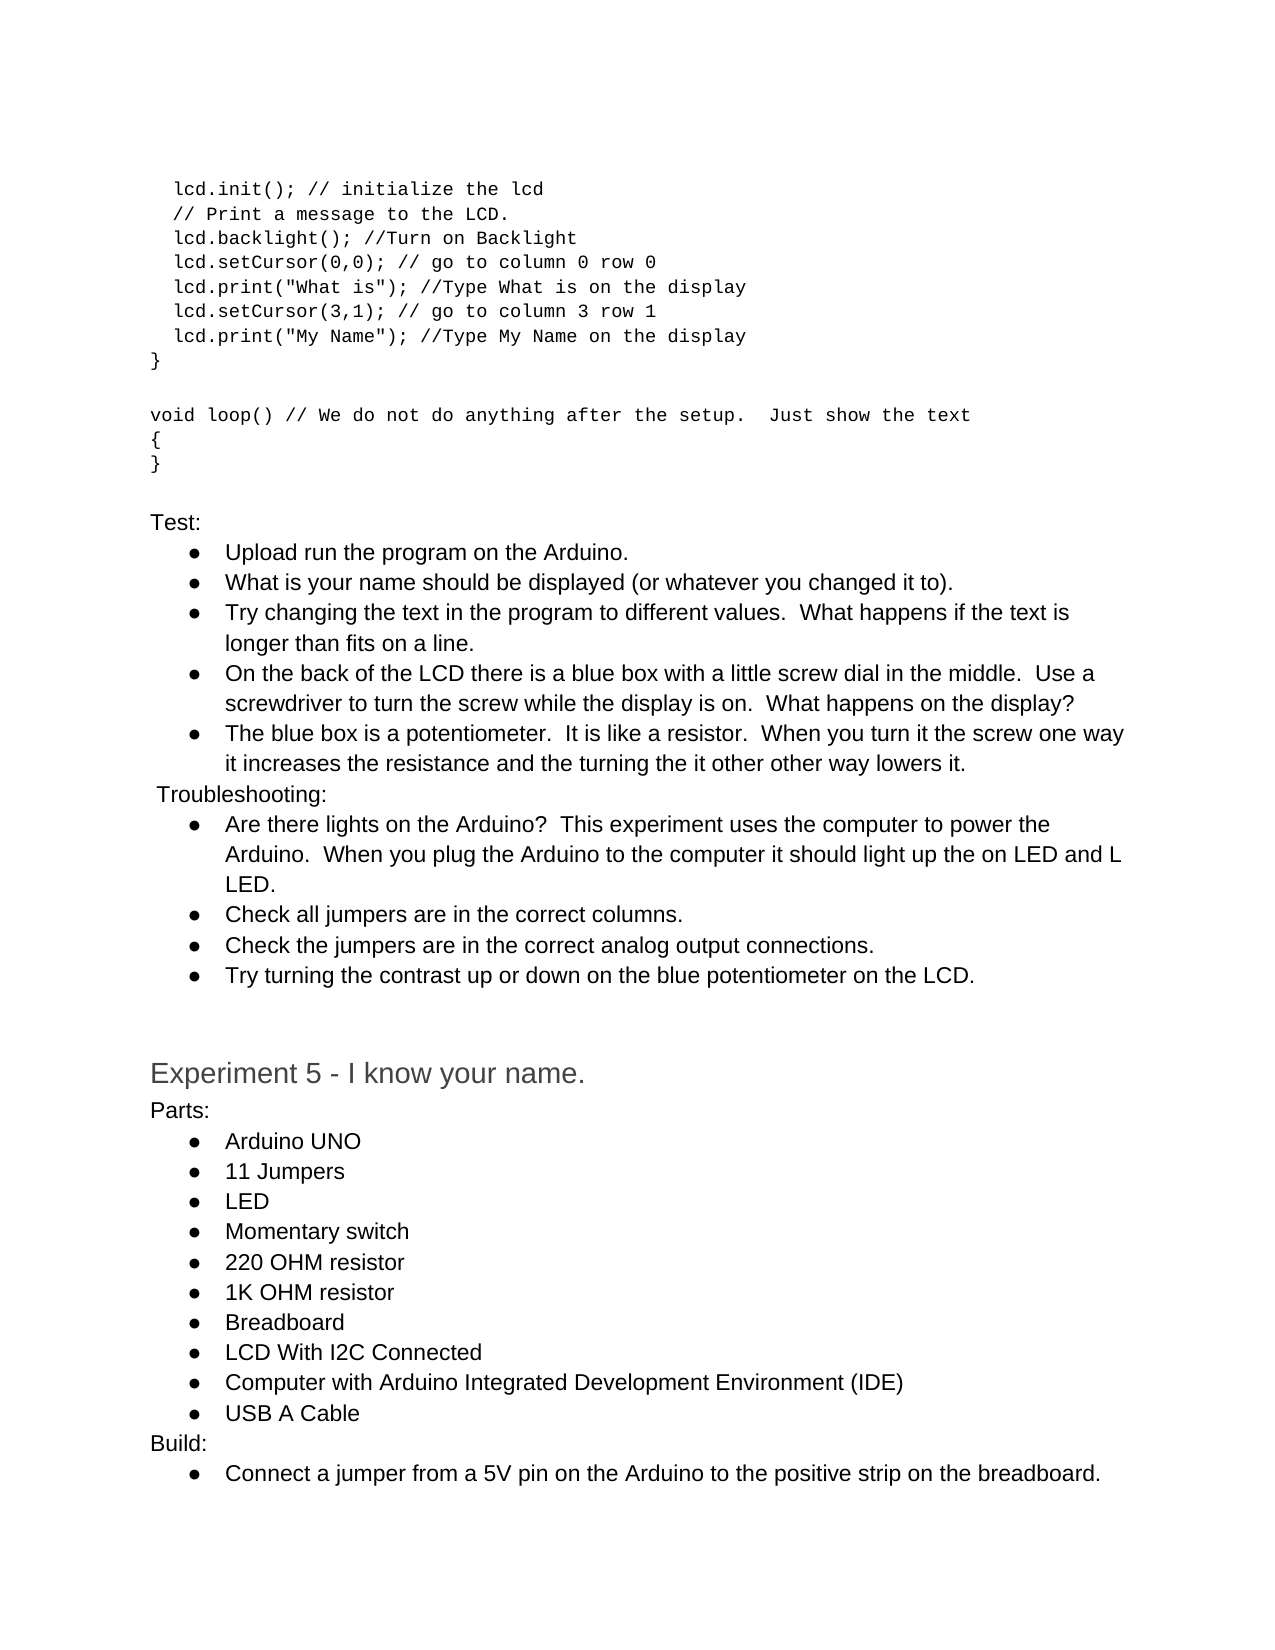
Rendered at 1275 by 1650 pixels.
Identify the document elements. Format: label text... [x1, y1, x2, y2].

list Are there lights on the Arduino? This experiment uses the computer to power the Arduino. When you plug the Arduino to the computer it should light up the on LED and L LED. [187, 811, 1125, 898]
list Computer with Arduino Integrated Development Environment (IDE) [187, 1369, 1125, 1396]
text } [150, 351, 1125, 372]
text Test: [150, 509, 1125, 535]
list Arduino UNO [187, 1128, 1125, 1154]
text void loop() // We do not do anything after the setup. Just show the text [150, 405, 1125, 427]
list Try turning the contrast up or down on the blue potentiometer on the LCD. [187, 962, 1125, 988]
list 220 OHM resistor [187, 1248, 1125, 1275]
list What is your name should be displayed (or whatever you changed it to). [187, 569, 1125, 596]
text } [150, 454, 1125, 475]
text lcd.print("My Name"); //Type My Name on the display [150, 326, 1125, 348]
text // Print a message to the LCD. [150, 204, 1125, 226]
list 11 Jumpers [187, 1158, 1125, 1184]
text Build: [150, 1430, 1125, 1456]
text lcd.init(); // initialize the lcd [150, 180, 1125, 201]
list LCD With I2C Connected [187, 1339, 1125, 1366]
list Try changing the text in the program to different values. What happens if the text is longer than fits on a line. [187, 599, 1125, 656]
list Check all jumpers are in the correct columns. [187, 901, 1125, 928]
list 1K OHM resistor [187, 1279, 1125, 1305]
subtitle Experiment 5 - I know your name. [150, 1056, 1125, 1089]
list On the back of the LCD there is a blue box with a little screw dial in the middle. Use a screwdriver to turn the screw while the display is on. What happens on the display? [187, 660, 1125, 716]
list Check the jumpers are in the correct analog output connections. [187, 932, 1125, 958]
text lcd.print("What is"); //Type What is on the display [150, 278, 1125, 299]
text lcd.backlight(); //Turn on Backlight [150, 229, 1125, 250]
list Momentary switch [187, 1218, 1125, 1245]
list USB A Cable [187, 1399, 1125, 1426]
list Upload run the program on the Arduino. [187, 539, 1125, 565]
text lcd.setCursor(0,0); // go to column 0 row 0 [150, 253, 1125, 274]
text Troubleshooting: [150, 781, 1125, 807]
text Parts: [150, 1097, 1125, 1124]
list Connect a jumper from a 5V pin on the Arduino to the positive strip on the breadboard. [187, 1460, 1125, 1486]
list LED [187, 1188, 1125, 1214]
list The blue box is a potentiometer. It is like a resistor. When you turn it the screw one way it increases the resistance and the turning the it other other way lowers it. [187, 720, 1125, 777]
list Breadboard [187, 1309, 1125, 1335]
text { [150, 430, 1125, 451]
text lcd.setCursor(3,1); // go to column 3 row 1 [150, 302, 1125, 323]
